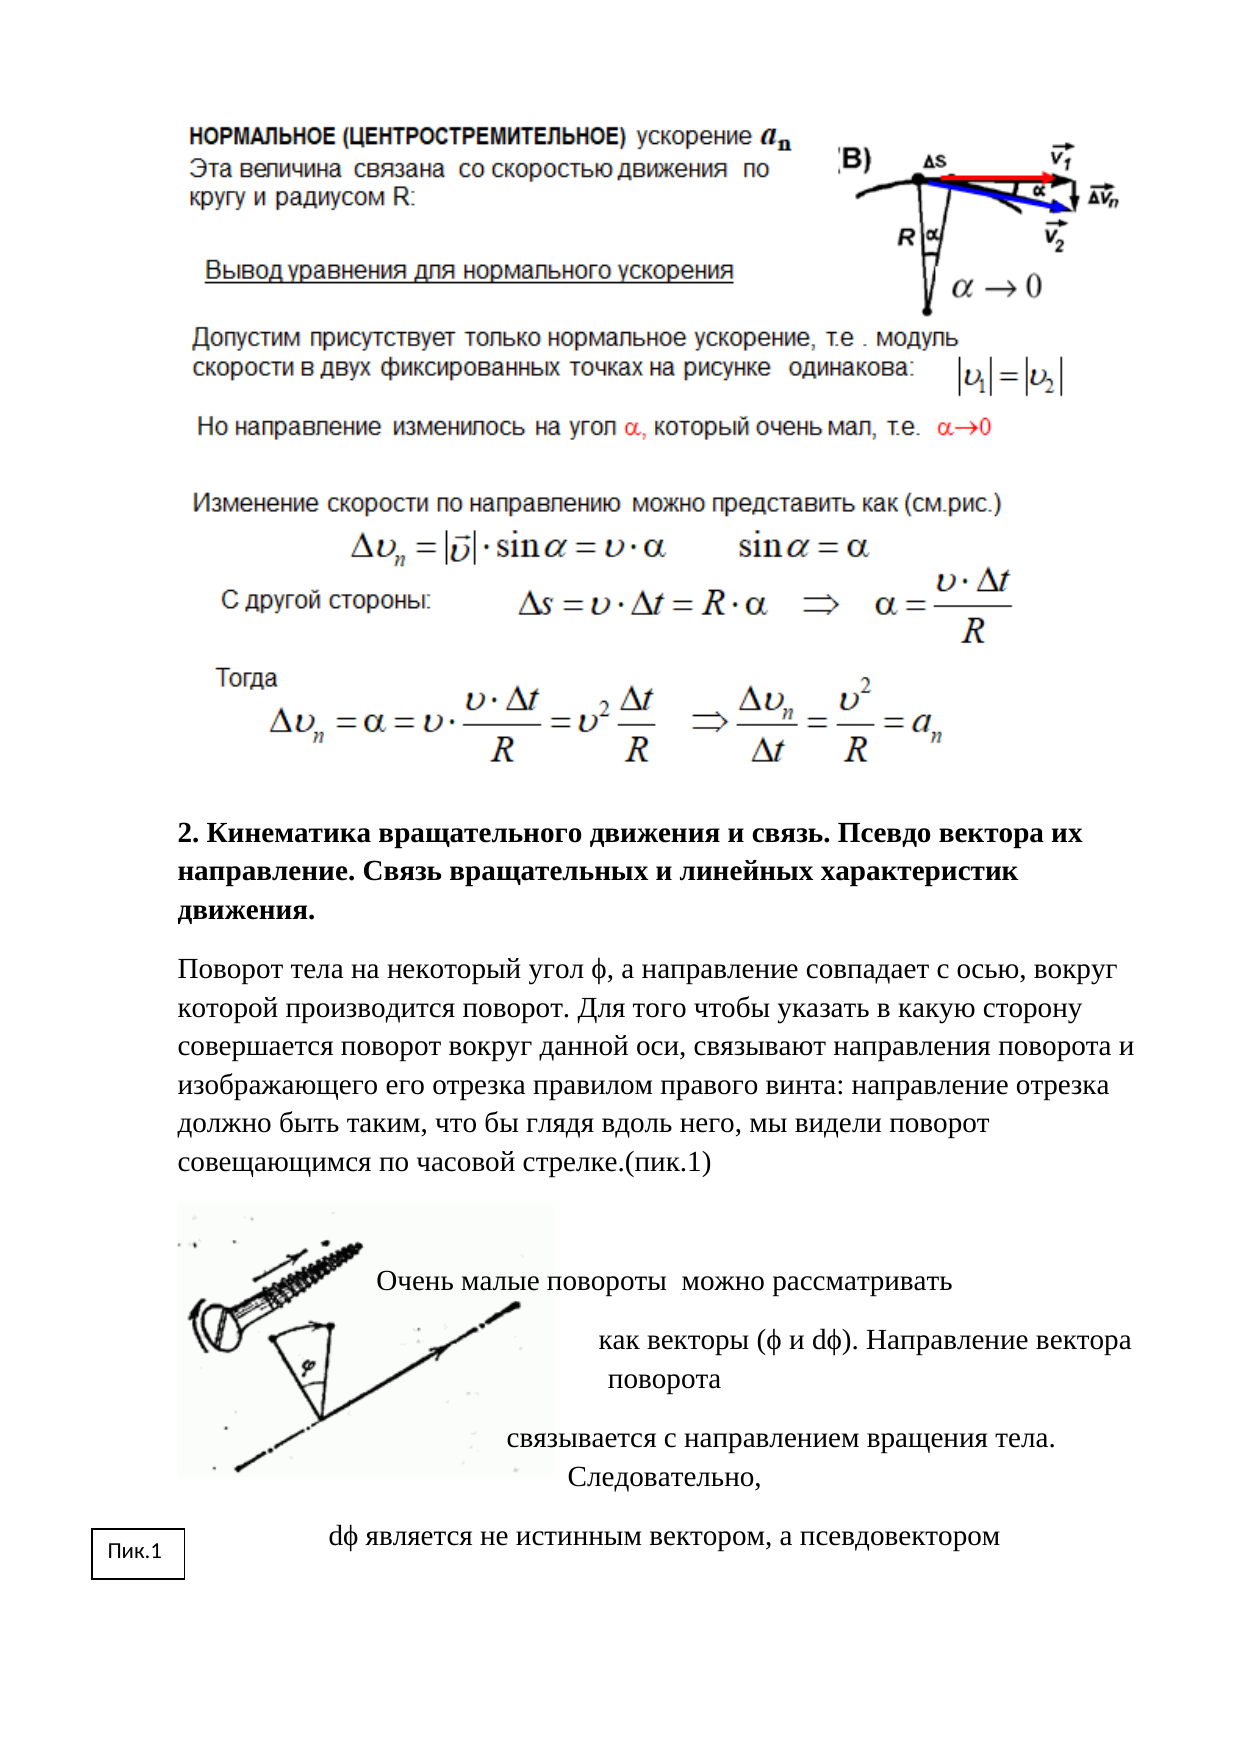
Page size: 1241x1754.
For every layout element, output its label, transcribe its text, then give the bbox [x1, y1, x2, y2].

picture [177, 1394, 554, 1420]
picture [177, 1296, 554, 1322]
text связывается с направлением вращения тела. Следовательно, [177, 1420, 1152, 1492]
text dϕ является не истинным вектором, а псевдовектором [177, 1518, 1152, 1552]
picture [177, 118, 1128, 790]
picture [177, 1203, 554, 1263]
text 2. Кинематика вращательного движения и связь. Псевдо вектора их направление. Связь вращательных и линейных характеристик движения. [177, 815, 1152, 926]
text Очень малые повороты можно рассматривать [177, 1263, 1152, 1296]
text как векторы (ϕ и dϕ). Направление вектора поворота [177, 1322, 1152, 1394]
text Поворот тела на некоторый угол ϕ, а направление совпадает с осью, вокруг которой производится поворот. Для того чтобы указать в какую сторону совершается поворот вокруг данной оси, связывают направления поворота и изображающего его отрезка правилом правого винта: направление отрезка должно быть таким, что бы глядя вдоль него, мы видели поворот совещающимся по часовой стрелке.(пик.1) [177, 951, 1152, 1178]
